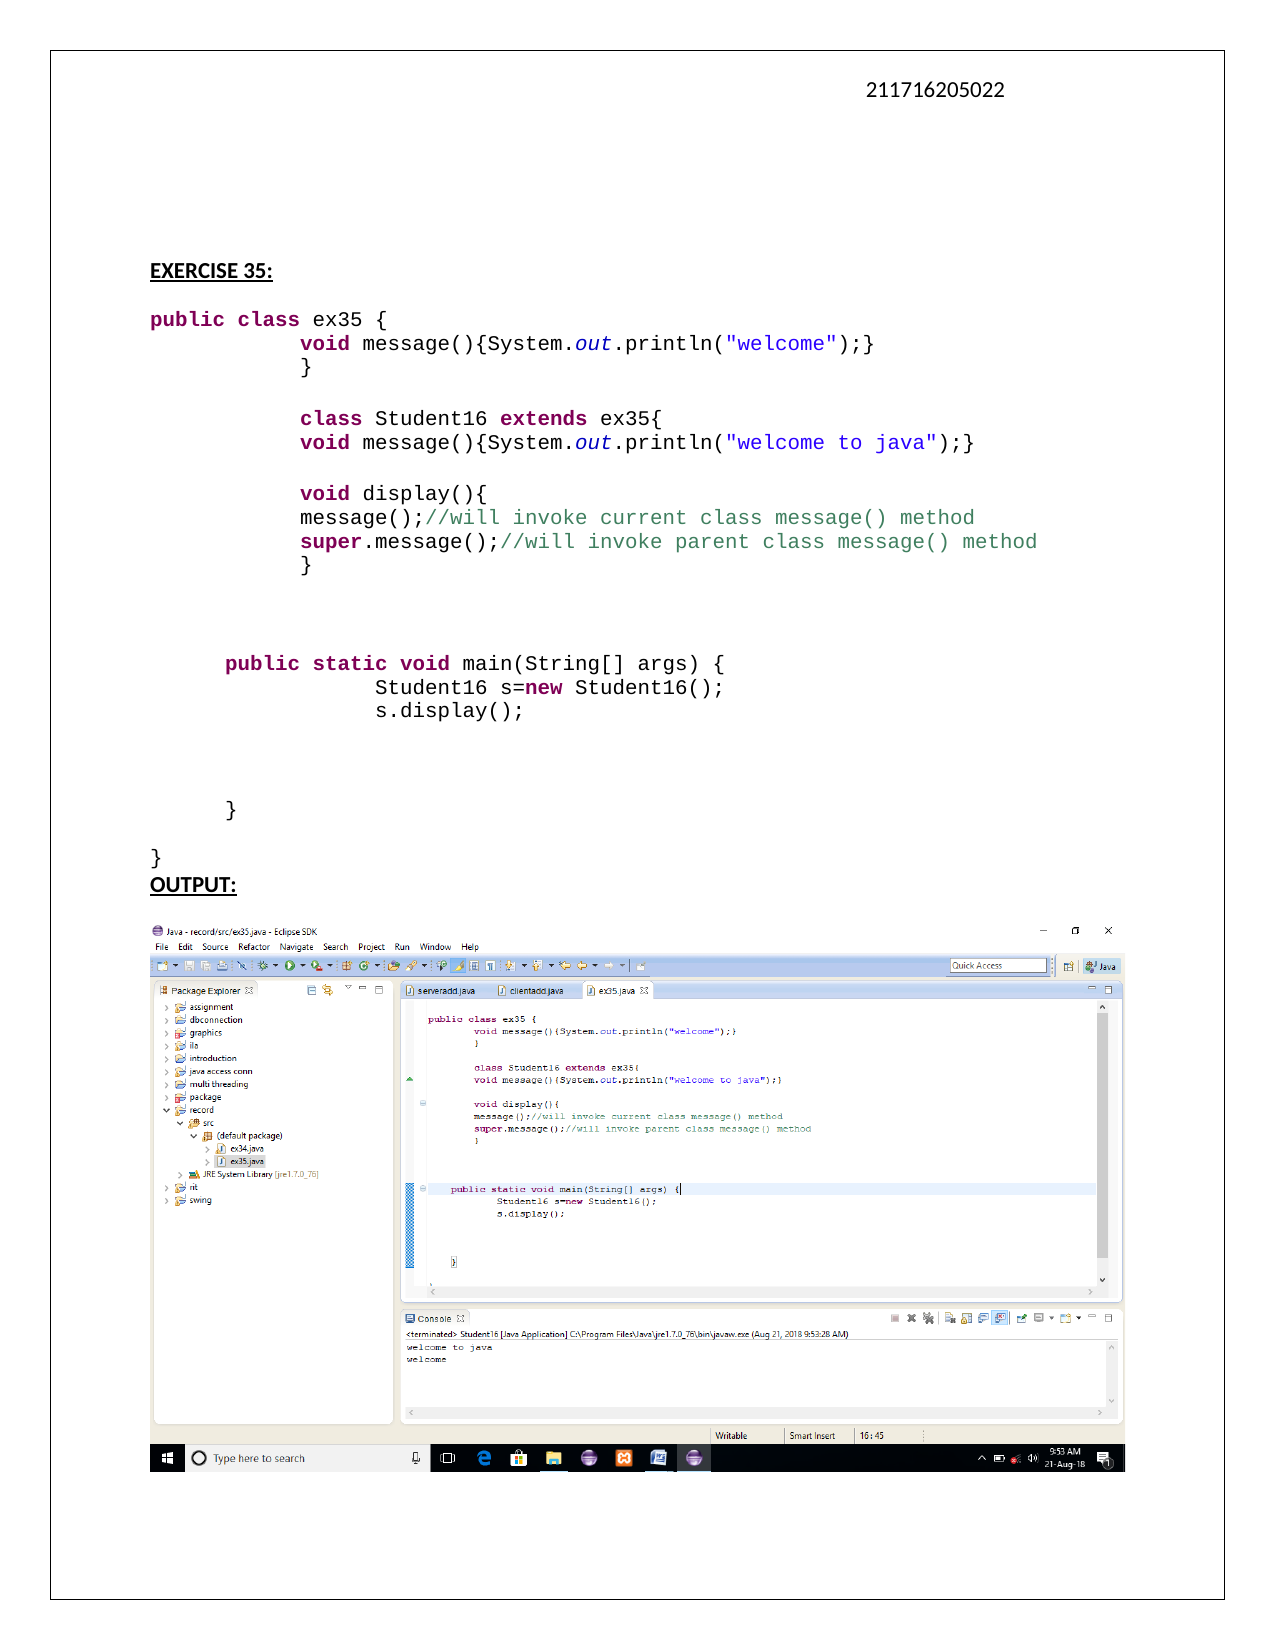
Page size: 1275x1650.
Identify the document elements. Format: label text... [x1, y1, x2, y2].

text } [150, 554, 1125, 578]
text s.display(); [150, 701, 1125, 724]
text void message(){System.out.println("welcome to java");} [150, 432, 1125, 455]
text } [150, 799, 1125, 823]
text public static void main(String[] args) { [150, 653, 1125, 677]
text class Student16 extends ex35{ [150, 408, 1125, 432]
text } [150, 356, 1125, 380]
text OUTPUT: [150, 870, 1125, 898]
text super.message();//will invoke parent class message() method [150, 531, 1125, 554]
text message();//will invoke current class message() method [150, 507, 1125, 531]
text Student16 s=new Student16(); [150, 677, 1125, 701]
text EXERCISE 35: [150, 256, 1125, 284]
picture [150, 923, 1125, 1472]
text void message(){System.out.println("welcome");} [150, 333, 1125, 356]
text public class ex35 { [150, 309, 1125, 333]
text void display(){ [150, 483, 1125, 507]
text } [150, 847, 1125, 870]
